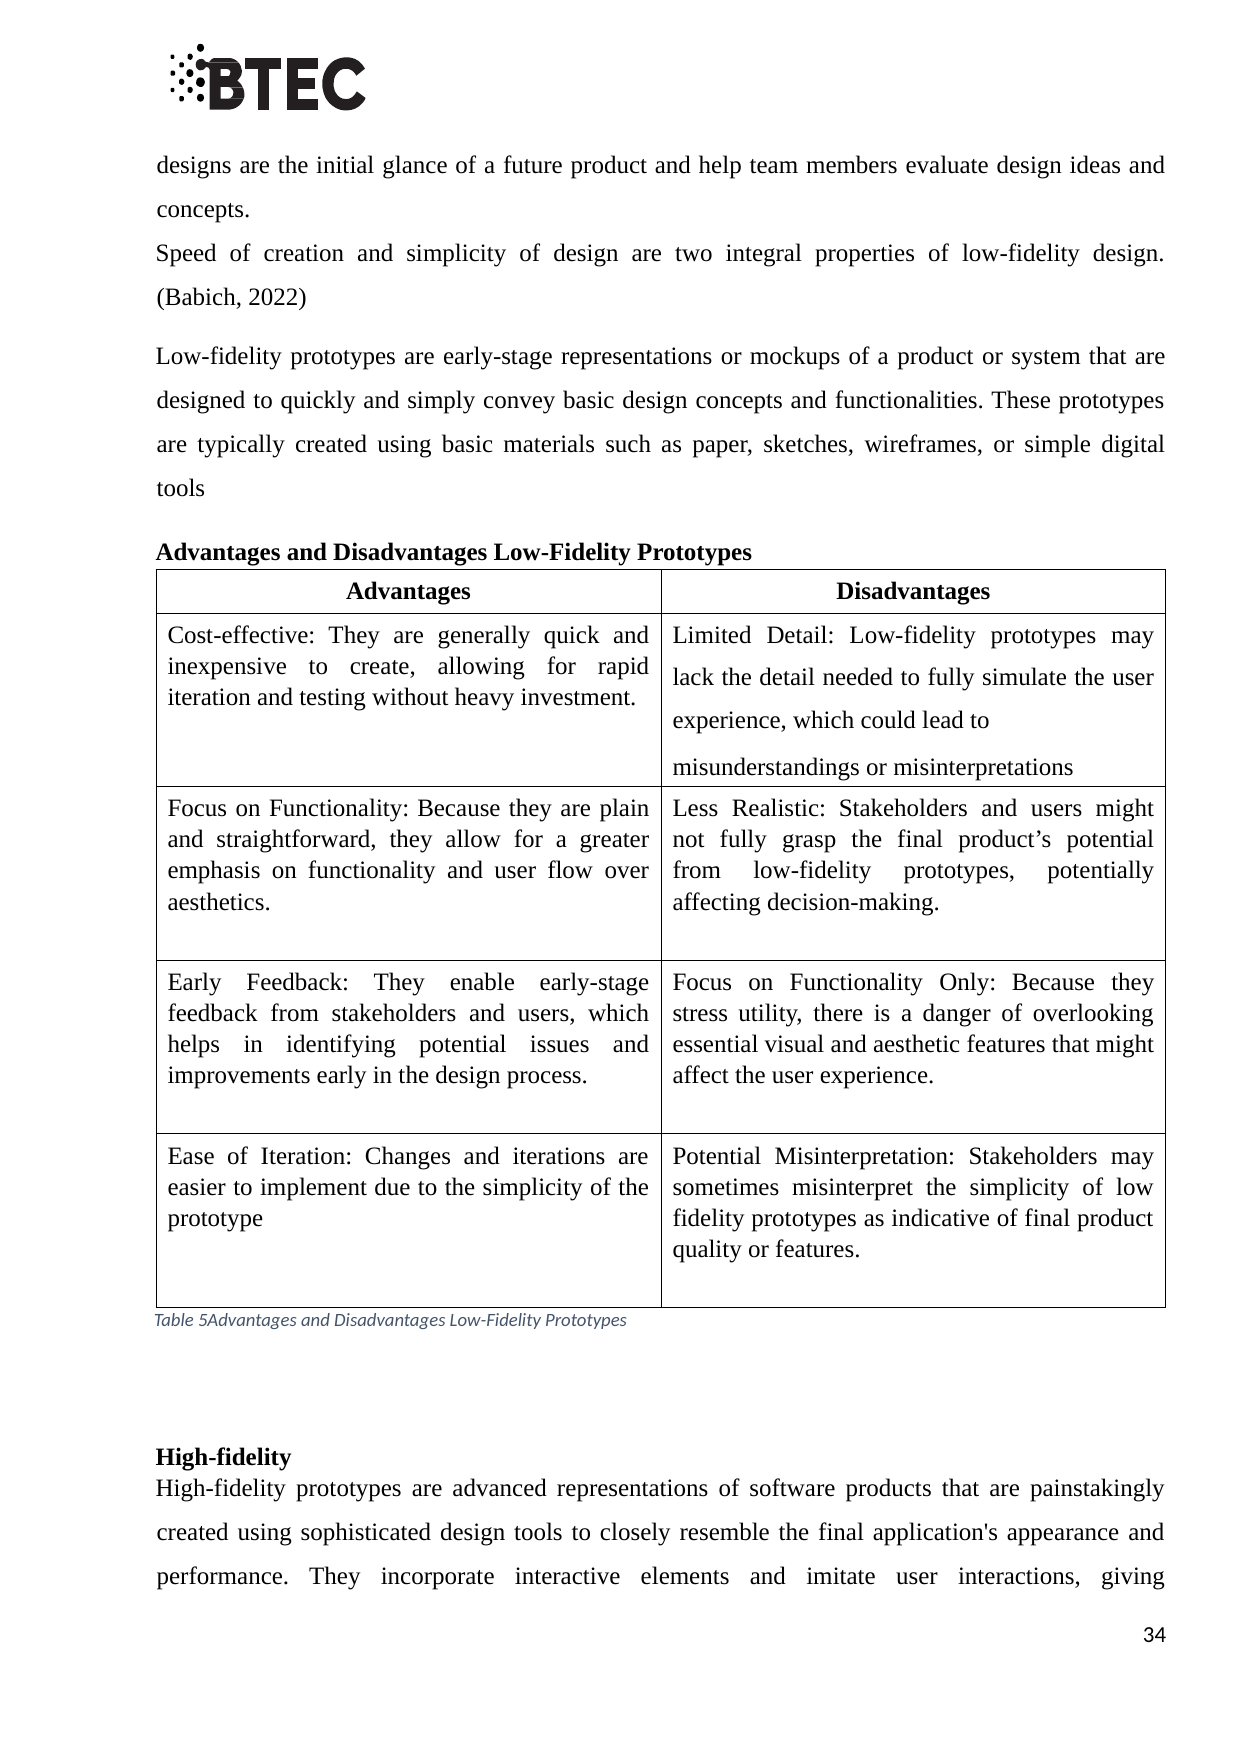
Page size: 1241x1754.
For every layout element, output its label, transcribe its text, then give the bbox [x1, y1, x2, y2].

table_cell Less Realistic: Stakeholders and users might not fully grasp the final product’s potential from low-fidelity prototypes, potentially affecting decision-making. [662, 787, 1165, 959]
picture [255, 80, 318, 110]
text Table 5Advantages and Disadvantages Low-Fidelity Prototypes [153, 1308, 1166, 1331]
table_cell Potential Misinterpretation: Stakeholders may sometimes misinterpret the simplicity of low fidelity prototypes as indicative of final product quality or features. [662, 1134, 1165, 1307]
table_cell Focus on Functionality Only: Because they stress utility, there is a danger of overlooking essential visual and aesthetic features that might affect the user experience. [662, 961, 1165, 1133]
text Speed of creation and simplicity of design are two integral properties of low-fidelity design. (Babich, 2022) [155, 238, 1166, 311]
table_cell Early Feedback: They enable early-stage feedback from stakeholders and users, which helps in identifying potential issues and improvements early in the design process. [157, 961, 661, 1133]
table_cell Limited Detail: Low-fidelity prototypes may lack the detail needed to fully simulate the user experience, which could lead to misunderstandings or misinterpretations [662, 614, 1165, 786]
table_header Advantages [157, 570, 661, 612]
table_cell Cost-effective: They are generally quick and inexpensive to create, allowing for rapid iteration and testing without heavy investment. [157, 614, 661, 786]
table_cell Ease of Iteration: Changes and iterations are easier to implement due to the simplicity of the prototype [157, 1134, 661, 1307]
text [155, 150, 1166, 223]
text Low-fidelity prototypes are early-stage representations or mockups of a product or system that are designed to quickly and simply convey basic design concepts and functionalities. These prototypes are typically created using basic materials such as paper, sketches, wireframes, or simple digital tools [155, 341, 1166, 502]
subtitle High-fidelity [155, 1442, 1166, 1470]
subtitle Advantages and Disadvantages Low-Fidelity Prototypes [155, 537, 1166, 566]
table_cell Focus on Functionality: Because they are plain and straightforward, they allow for a greater emphasis on functionality and user flow over aesthetics. [157, 787, 661, 959]
table_header Disadvantages [662, 570, 1165, 612]
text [155, 1473, 1166, 1589]
